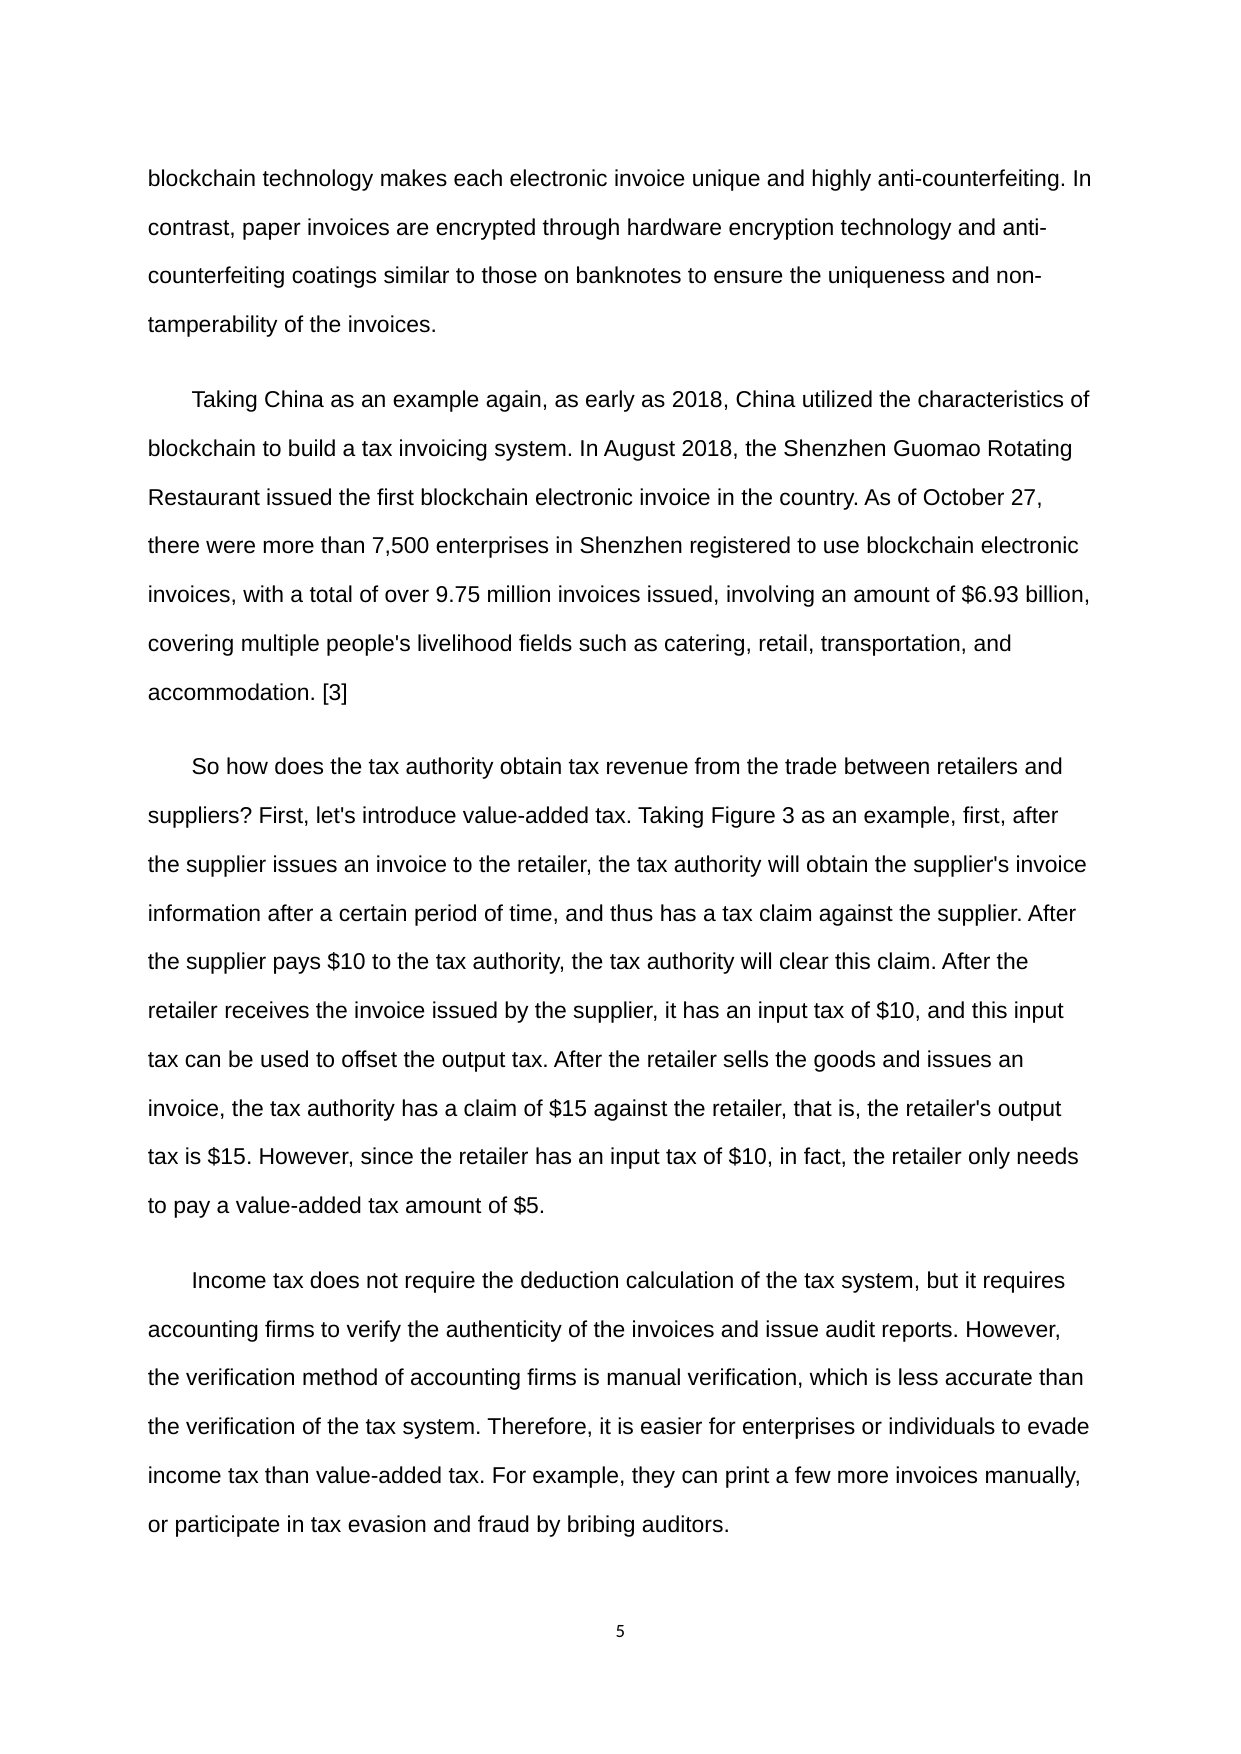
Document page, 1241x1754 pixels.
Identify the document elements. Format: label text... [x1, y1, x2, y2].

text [148, 162, 1092, 341]
text Taking China as an example again, as early as 2018, China utilized the characteristics of blockchain to build a tax invoicing system. In August 2018, the Shenzhen Guomao Rotating Restaurant issued the first blockchain electronic invoice in the country. As of October 27, there were more than 7,500 enterprises in Shenzhen registered to use blockchain electronic invoices, with a total of over 9.75 million invoices issued, involving an amount of $6.93 billion, covering multiple people's livelihood fields such as catering, retail, transportation, and accommodation. [3] [148, 383, 1092, 708]
text Income tax does not require the deduction calculation of the tax system, but it requires accounting firms to verify the authenticity of the invoices and issue audit reports. However, the verification method of accounting firms is manual verification, which is less accurate than the verification of the tax system. Therefore, it is easier for enterprises or individuals to evade income tax than value-added tax. For example, they can print a few more invoices manually, or participate in tax evasion and fraud by bribing auditors. [148, 1264, 1092, 1540]
text So how does the tax authority obtain tax revenue from the trade between retailers and suppliers? First, let's introduce value-added tax. Taking Figure 3 as an example, first, after the supplier issues an invoice to the retailer, the tax authority will obtain the supplier's invoice information after a certain period of time, and thus has a tax claim against the supplier. After the supplier pays $10 to the tax authority, the tax authority will clear this claim. After the retailer receives the invoice issued by the supplier, it has an input tax of $10, and this input tax can be used to offset the output tax. After the retailer sells the goods and issues an invoice, the tax authority has a claim of $15 against the retailer, that is, the retailer's output tax is $15. However, since the retailer has an input tax of $10, in fact, the retailer only needs to pay a value-added tax amount of $5. [148, 750, 1092, 1222]
